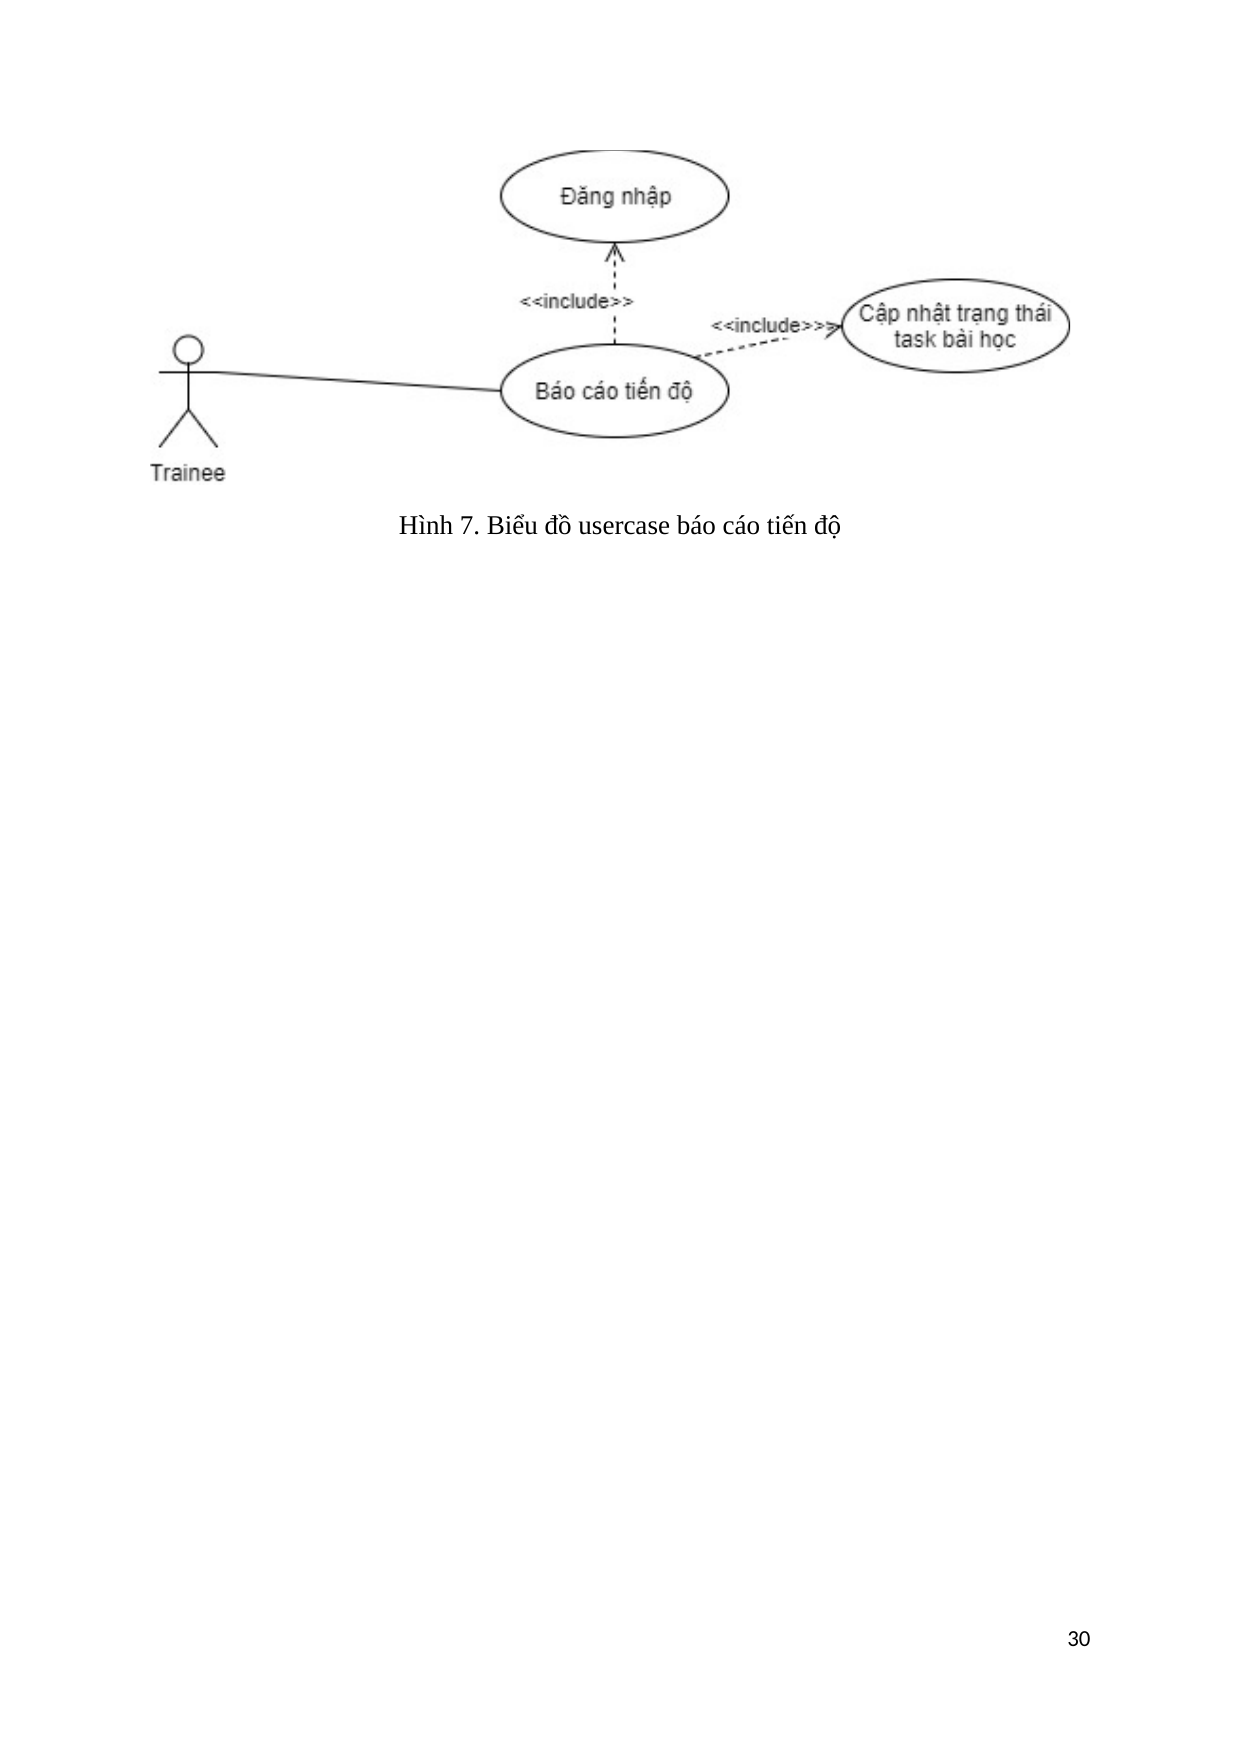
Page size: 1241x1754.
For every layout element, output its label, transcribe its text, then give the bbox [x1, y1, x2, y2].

text Hình 7. Biểu đồ usercase báo cáo tiến độ [150, 509, 1090, 541]
picture [150, 150, 1071, 485]
